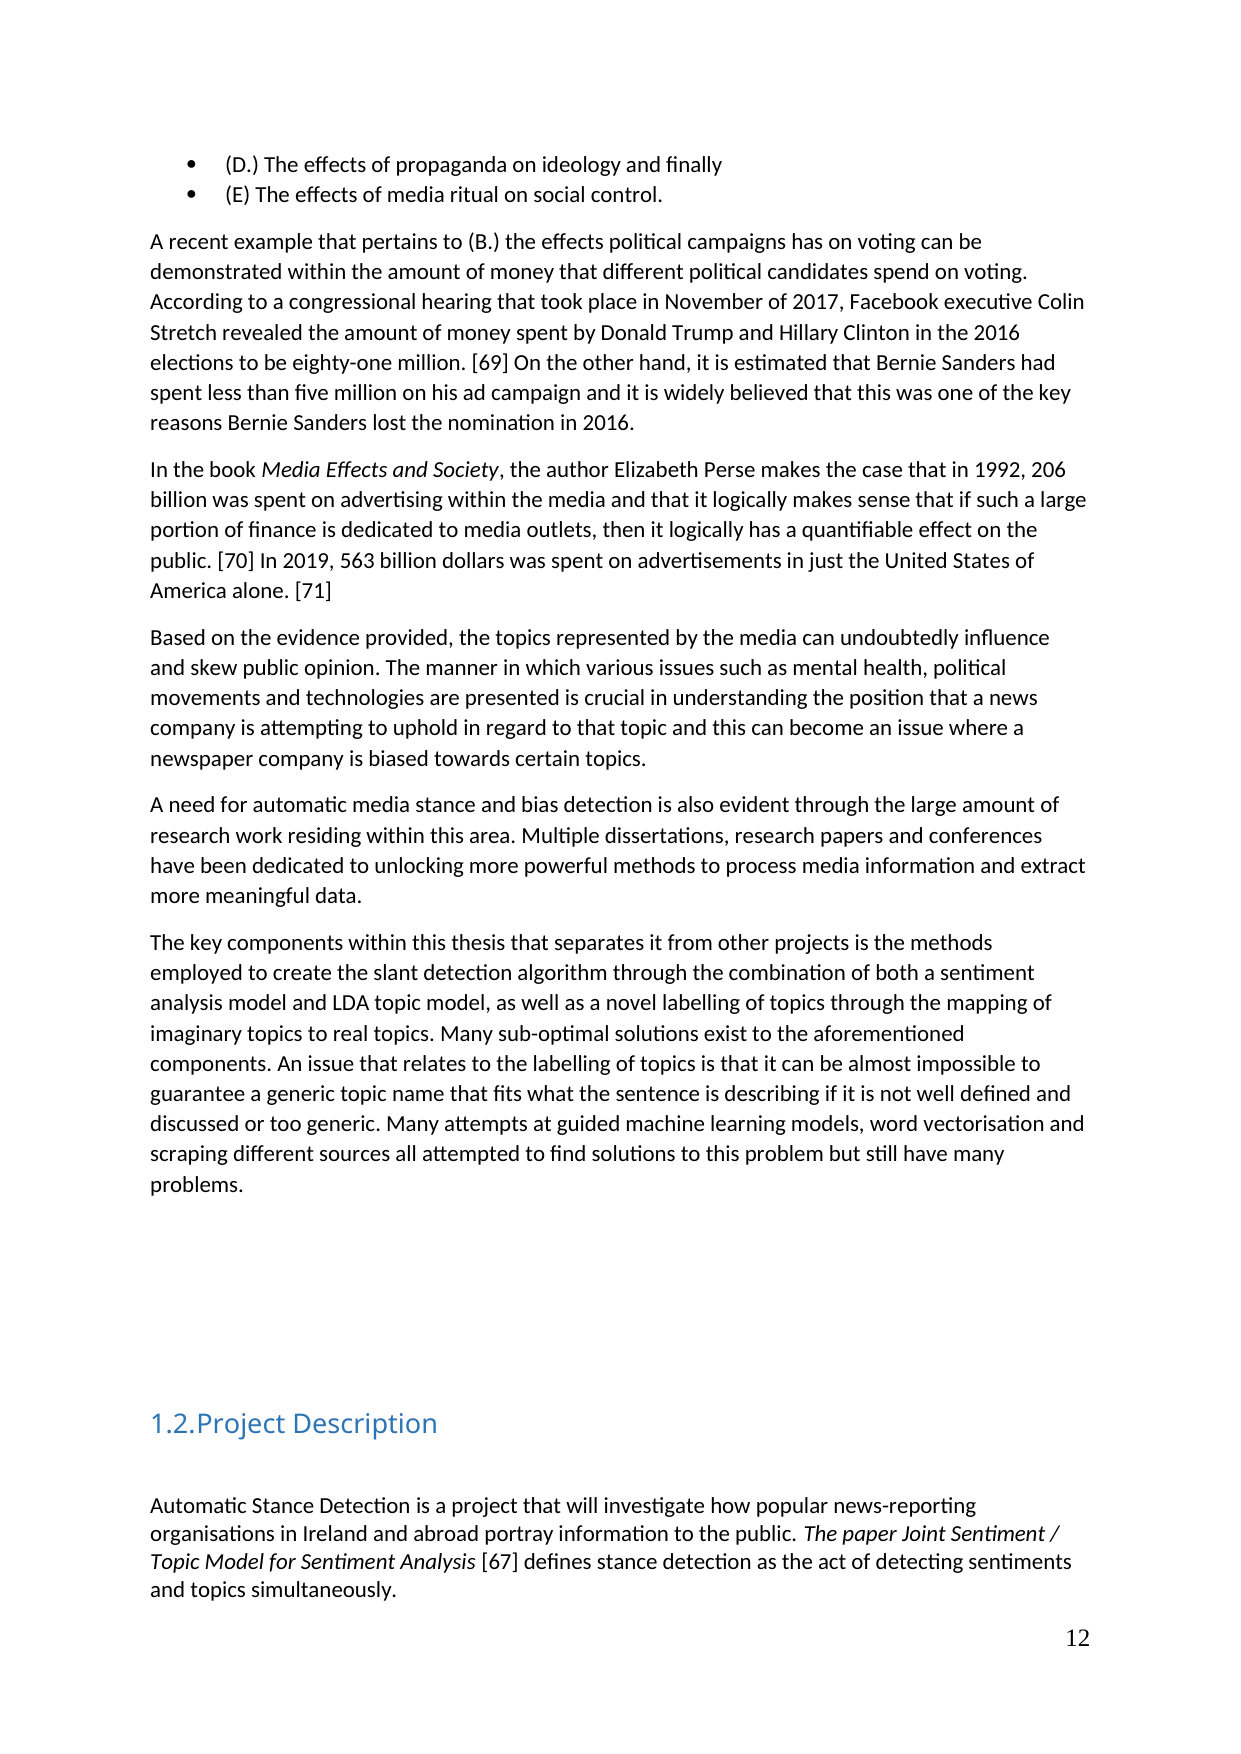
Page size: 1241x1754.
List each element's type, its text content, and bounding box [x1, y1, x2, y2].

list (D.) The effects of propaganda on ideology and finally [187, 150, 1090, 178]
list (E) The effects of media ritual on social control. [187, 180, 1090, 208]
text Automatic Stance Detection is a project that will investigate how popular news-reporting organisations in Ireland and abroad portray information to the public. The paper Joint Sentiment / Topic Model for Sentiment Analysis [67] defines stance detection as the act of detecting sentiments and topics simultaneously. [150, 1491, 1090, 1603]
text Based on the evidence provided, the topics represented by the media can undoubtedly influence and skew public opinion. The manner in which various issues such as mental health, political movements and technologies are presented is crucial in understanding the position that a news company is attempting to uphold in regard to that topic and this can become an issue where a newspaper company is biased towards certain topics. [150, 623, 1090, 772]
subtitle Project Description [150, 1404, 1090, 1441]
text A need for automatic media stance and bias detection is also evident through the large amount of research work residing within this area. Multiple dissertations, research papers and conferences have been dedicated to unlocking more powerful methods to process media information and extract more meaningful data. [150, 791, 1090, 909]
text A recent example that pertains to (B.) the effects political campaigns has on voting can be demonstrated within the amount of money that different political candidates spend on voting. According to a congressional hearing that took place in November of 2017, Facebook executive Colin Stretch revealed the amount of money spent by Donald Trump and Hillary Clinton in the 2016 elections to be eighty-one million. [69] On the other hand, it is estimated that Bernie Sanders had spent less than five million on his ad campaign and it is widely believed that this was one of the key reasons Bernie Sanders lost the nomination in 2016. [150, 227, 1090, 436]
text In the book Media Effects and Society, the author Elizabeth Perse makes the case that in 1992, 206 billion was spent on advertising within the media and that it logically makes sense that if such a large portion of finance is dedicated to media outlets, then it logically has a quantifiable effect on the public. [70] In 2019, 563 billion dollars was spent on advertisements in just the United States of America alone. [71] [150, 455, 1090, 604]
text The key components within this thesis that separates it from other projects is the methods employed to create the slant detection algorithm through the combination of both a sentiment analysis model and LDA topic model, as well as a novel labelling of topics through the mapping of imaginary topics to real topics. Many sub-optimal solutions exist to the aforementioned components. An issue that relates to the labelling of topics is that it can be almost impossible to guarantee a generic topic name that fits what the sentence is describing if it is not well defined and discussed or too generic. Many attempts at guided machine learning models, word vectorisation and scraping different sources all attempted to find solutions to this problem but still have many problems. [150, 928, 1090, 1198]
